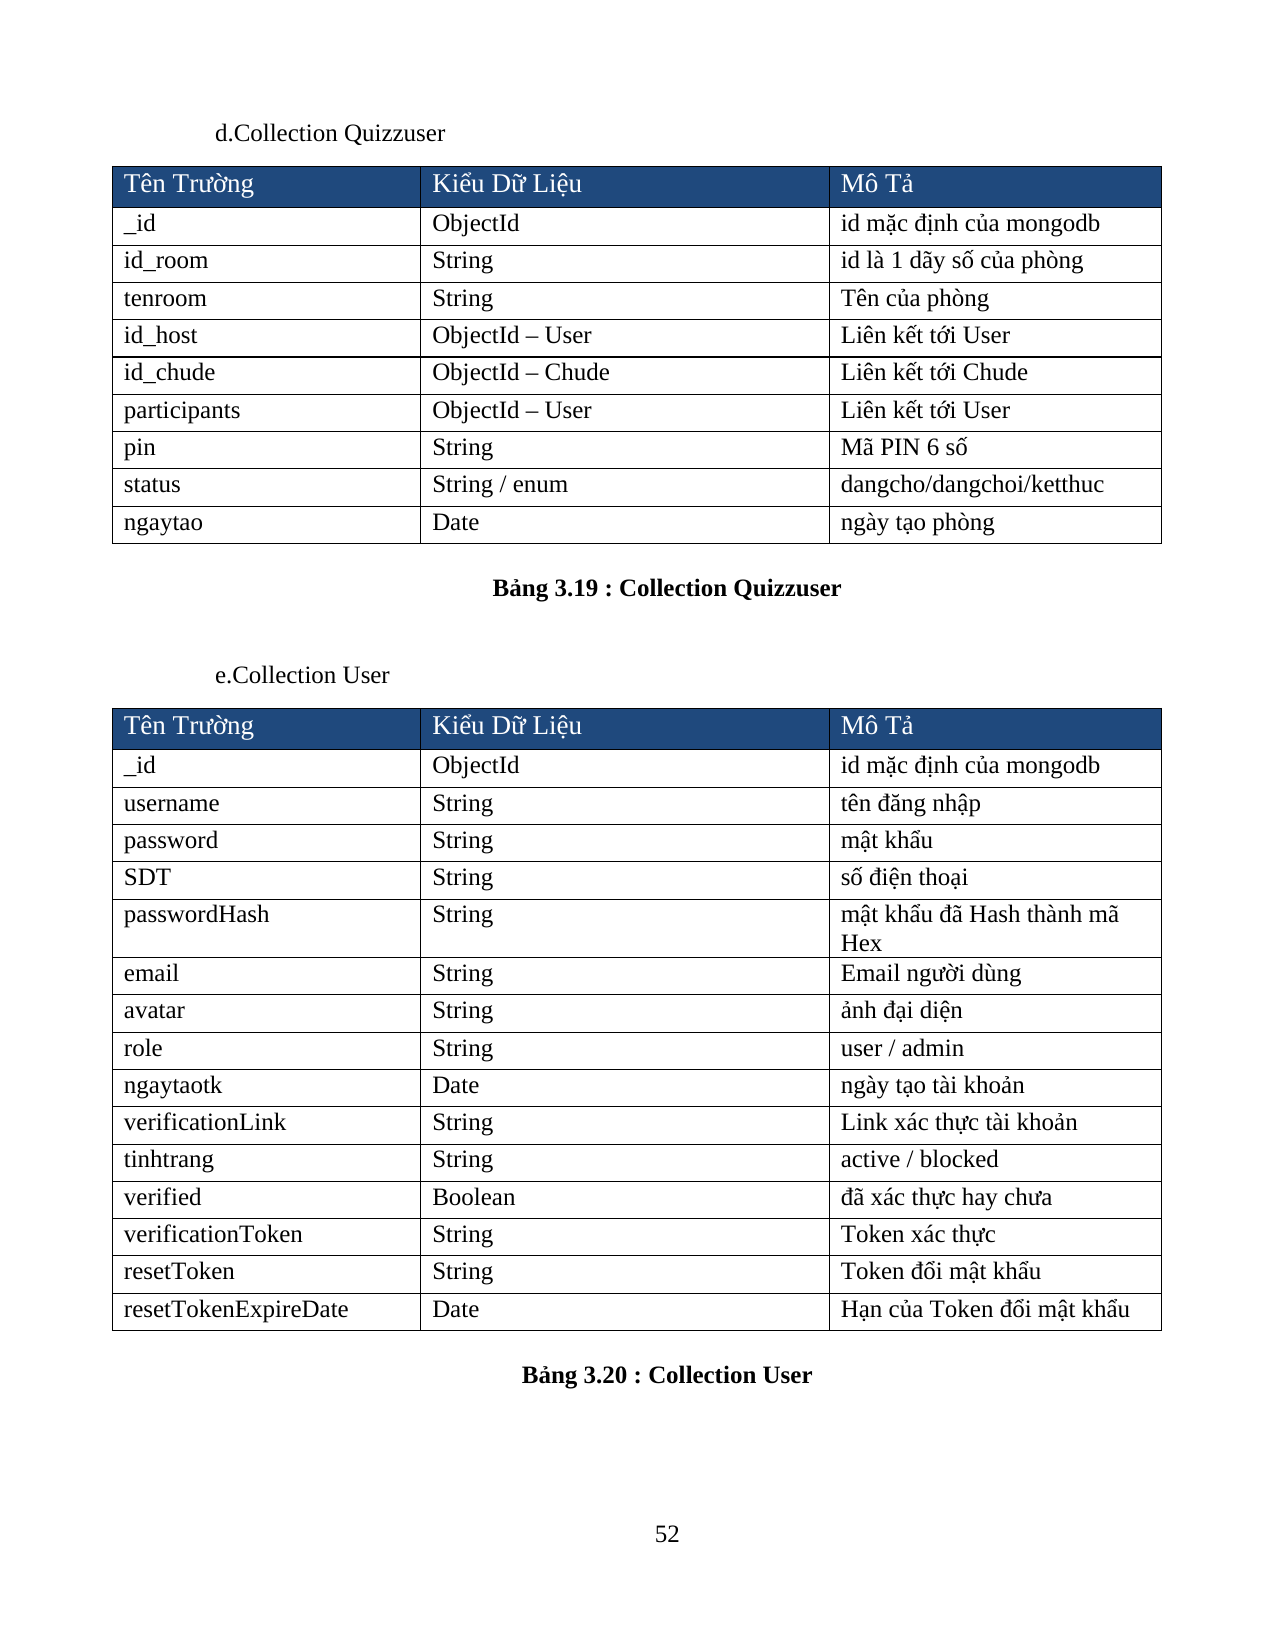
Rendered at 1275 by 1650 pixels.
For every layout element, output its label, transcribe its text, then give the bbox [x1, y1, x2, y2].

table_cell Email người dùng [830, 958, 1161, 994]
table_cell passwordHash [113, 900, 420, 957]
table_cell String [421, 958, 829, 994]
table_header Mô Tả [830, 167, 1161, 207]
table_cell id_host [113, 320, 420, 356]
table_cell ảnh đại diện [830, 995, 1161, 1032]
table_cell id là 1 dãy số của phòng [830, 246, 1161, 282]
table_cell resetToken [113, 1256, 420, 1293]
table_cell String [421, 788, 829, 824]
table_cell String [421, 862, 829, 898]
table_cell email [113, 958, 420, 994]
table_header Mô Tả [830, 709, 1161, 749]
table_cell password [113, 825, 420, 861]
table_cell Link xác thực tài khoản [830, 1107, 1161, 1143]
table_cell số điện thoại [830, 862, 1161, 898]
table_cell String / enum [421, 469, 829, 506]
table_cell String [421, 900, 829, 957]
table_cell Date [421, 1294, 829, 1330]
table_cell String [421, 825, 829, 861]
table_cell Liên kết tới Chude [830, 358, 1161, 394]
table_cell active / blocked [830, 1145, 1161, 1181]
table_cell tenroom [113, 283, 420, 319]
text d.Collection Quizzuser [215, 118, 1157, 147]
table_header Tên Trường [113, 167, 420, 207]
table_cell String [421, 1145, 829, 1181]
table_cell Liên kết tới User [830, 320, 1161, 356]
table_cell _id [113, 750, 420, 787]
table_cell participants [113, 395, 420, 431]
table_cell ngày tạo tài khoản [830, 1070, 1161, 1106]
table_header Tên Trường [113, 709, 420, 749]
text e.Collection User [215, 660, 1157, 689]
table_cell ngày tạo phòng [830, 507, 1161, 543]
table_cell mật khẩu [830, 825, 1161, 861]
table_cell resetTokenExpireDate [113, 1294, 420, 1330]
table_cell avatar [113, 995, 420, 1032]
table_cell Date [421, 1070, 829, 1106]
table_header Kiểu Dữ Liệu [421, 167, 829, 207]
table_cell tinhtrang [113, 1145, 420, 1181]
table_cell pin [113, 432, 420, 468]
table_cell Mã PIN 6 số [830, 432, 1161, 468]
table_cell mật khẩu đã Hash thành mã Hex [830, 900, 1161, 957]
table_cell verified [113, 1182, 420, 1218]
table_cell ObjectId – User [421, 395, 829, 431]
table_cell Date [421, 507, 829, 543]
table_cell ObjectId [421, 750, 829, 787]
table_cell id mặc định của mongodb [830, 208, 1161, 244]
table_cell ObjectId – Chude [421, 358, 829, 394]
table_cell Liên kết tới User [830, 395, 1161, 431]
table_cell Token đổi mật khẩu [830, 1256, 1161, 1293]
table_cell Hạn của Token đổi mật khẩu [830, 1294, 1161, 1330]
table_cell ObjectId – User [421, 320, 829, 356]
table_cell String [421, 1256, 829, 1293]
table_cell user / admin [830, 1033, 1161, 1069]
table_cell String [421, 432, 829, 468]
table_cell ObjectId [421, 208, 829, 244]
table_cell role [113, 1033, 420, 1069]
table_cell ngaytao [113, 507, 420, 543]
table_cell Boolean [421, 1182, 829, 1218]
table_cell status [113, 469, 420, 506]
table_cell Token xác thực [830, 1219, 1161, 1255]
table_cell Tên của phòng [830, 283, 1161, 319]
table_cell String [421, 1219, 829, 1255]
table_cell id_room [113, 246, 420, 282]
table_cell String [421, 995, 829, 1032]
table_cell String [421, 283, 829, 319]
table_cell tên đăng nhập [830, 788, 1161, 824]
table_cell đã xác thực hay chưa [830, 1182, 1161, 1218]
table_cell String [421, 1033, 829, 1069]
table_cell SDT [113, 862, 420, 898]
table_cell id mặc định của mongodb [830, 750, 1161, 787]
table_cell String [421, 1107, 829, 1143]
text Bảng 3.20 : Collection User [177, 1360, 1157, 1389]
table_cell String [421, 246, 829, 282]
table_cell verificationToken [113, 1219, 420, 1255]
table_cell id_chude [113, 358, 420, 394]
table_header Kiểu Dữ Liệu [421, 709, 829, 749]
table_cell _id [113, 208, 420, 244]
text Bảng 3.19 : Collection Quizzuser [177, 573, 1157, 602]
table_cell username [113, 788, 420, 824]
table_cell ngaytaotk [113, 1070, 420, 1106]
table_cell verificationLink [113, 1107, 420, 1143]
table_cell dangcho/dangchoi/ketthuc [830, 469, 1161, 506]
